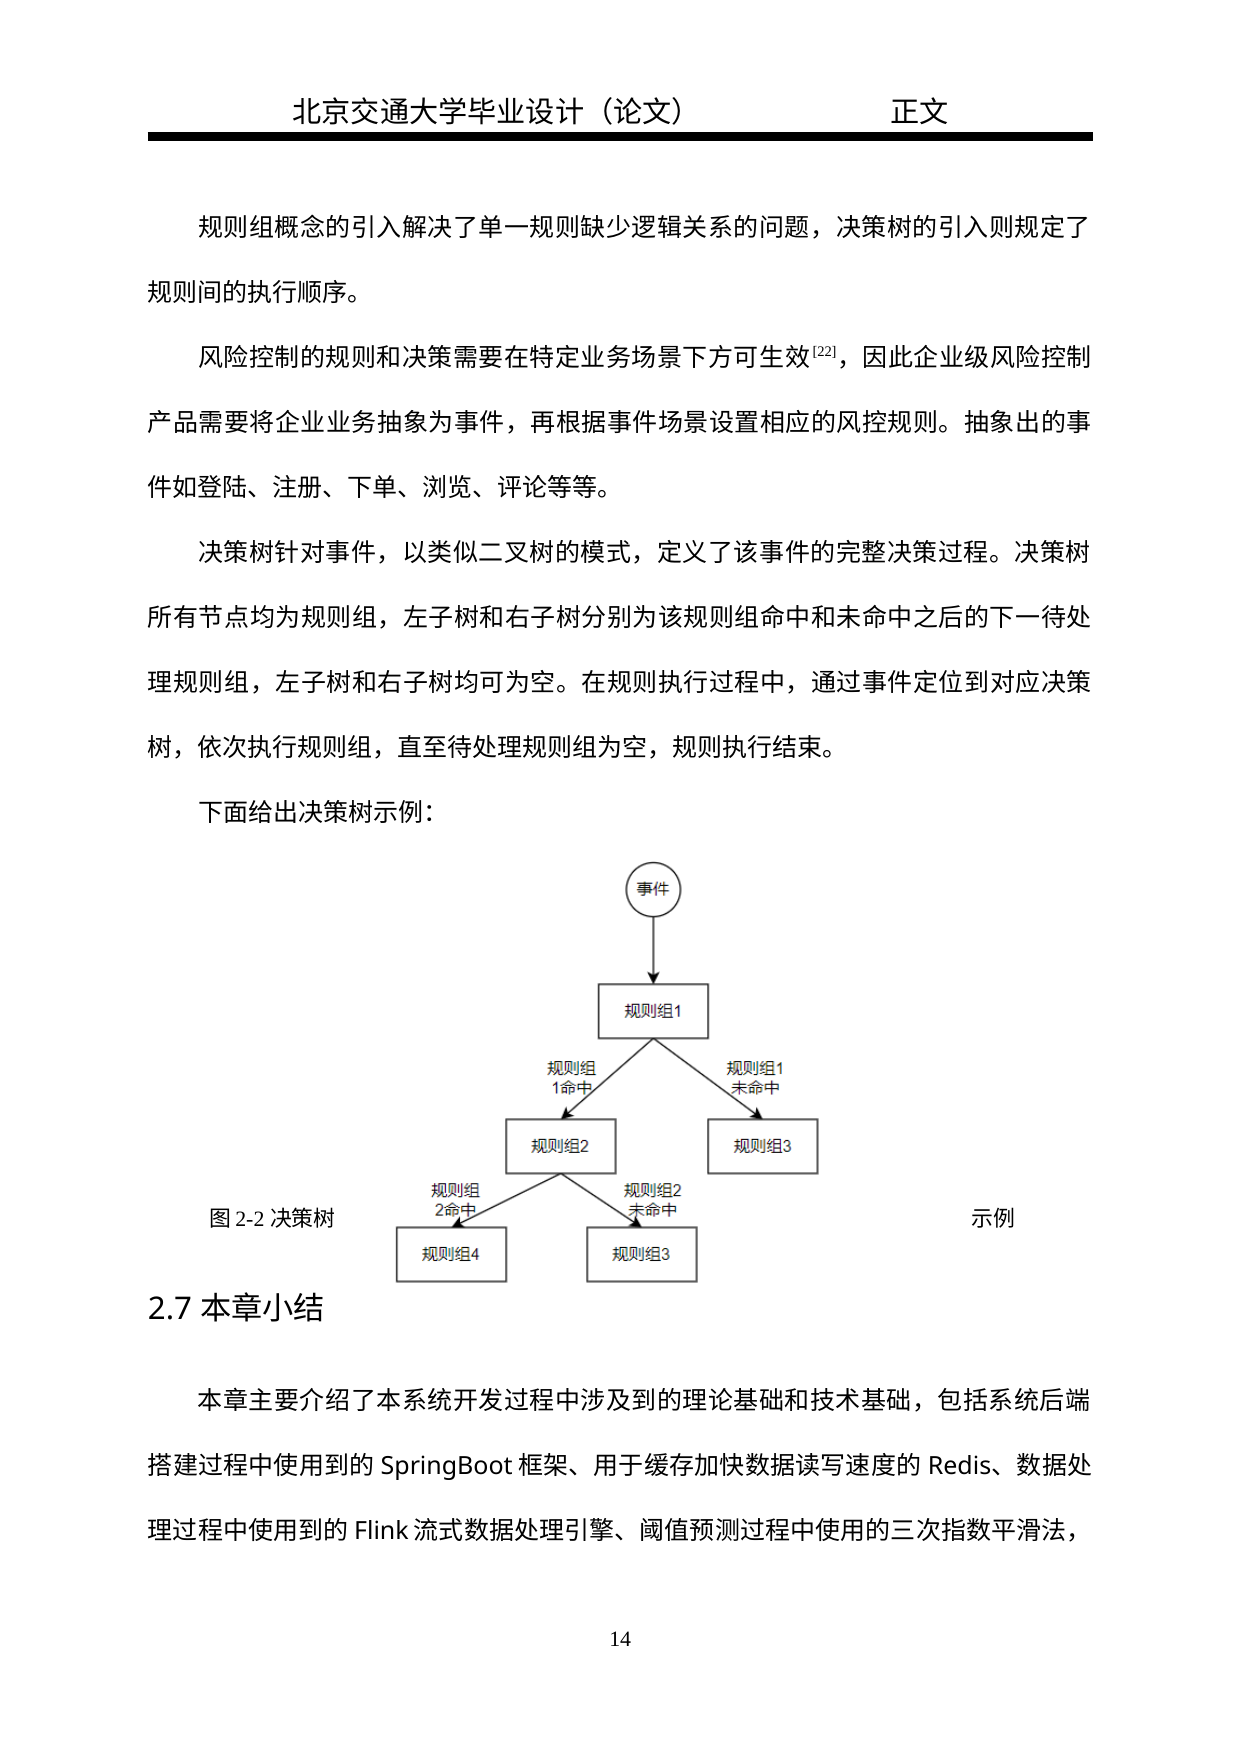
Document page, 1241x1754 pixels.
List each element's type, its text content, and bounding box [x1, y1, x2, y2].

text 规则组概念的引入解决了单一规则缺少逻辑关系的问题，决策树的引入则规定了规则间的执行顺序。 [148, 193, 1092, 323]
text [148, 1366, 1092, 1561]
text 图2-2 决策树示例 [148, 1200, 365, 1233]
text 下面给出决策树示例： [148, 778, 1092, 843]
text 图2-2 决策树示例 [876, 1200, 1092, 1233]
text 决策树针对事件，以类似二叉树的模式，定义了该事件的完整决策过程。决策树所有节点均为规则组，左子树和右子树分别为该规则组命中和未命中之后的下一待处理规则组，左子树和右子树均可为空。在规则执行过程中，通过事件定位到对应决策树，依次执行规则组，直至待处理规则组为空，规则执行结束。 [148, 518, 1092, 778]
text 2.7 本章小结 [148, 1283, 1092, 1328]
picture [365, 858, 876, 1297]
text 风险控制的规则和决策需要在特定业务场景下方可生效[22]，因此企业级风险控制产品需要将企业业务抽象为事件，再根据事件场景设置相应的风控规则。抽象出的事件如登陆、注册、下单、浏览、评论等等。 [148, 323, 1092, 518]
